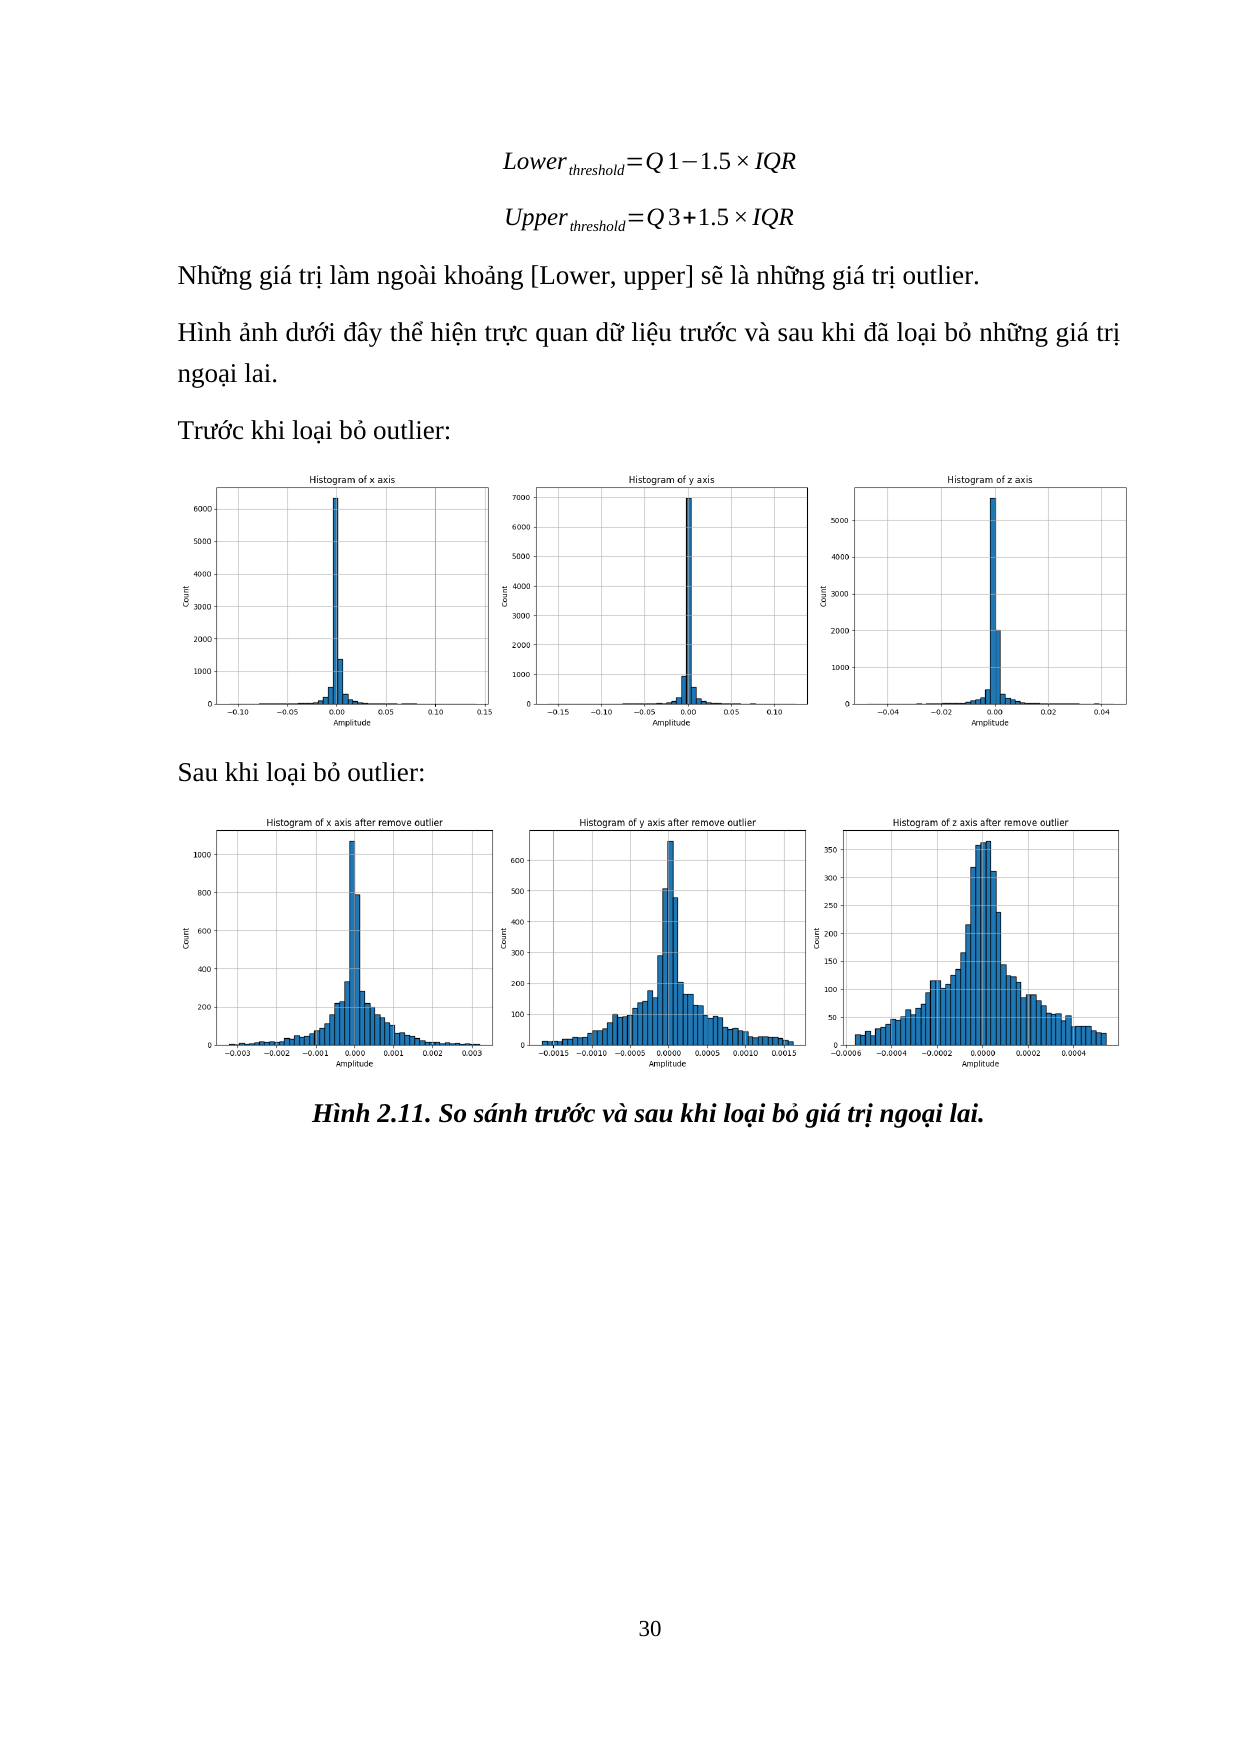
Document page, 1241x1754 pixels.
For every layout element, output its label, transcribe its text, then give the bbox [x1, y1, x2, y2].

picture [177, 813, 1123, 1073]
text Những giá trị làm ngoài khoảng [Lower, upper] sẽ là những giá trị outlier. [177, 259, 1122, 291]
picture [177, 471, 1131, 732]
text Trước khi loại bỏ outlier: [177, 414, 1122, 445]
text Sau khi loại bỏ outlier: [177, 757, 1122, 788]
text Hình ảnh dưới đây thể hiện trực quan dữ liệu trước và sau khi đã loại bỏ những giá trị ngoại lai. [177, 316, 1122, 388]
